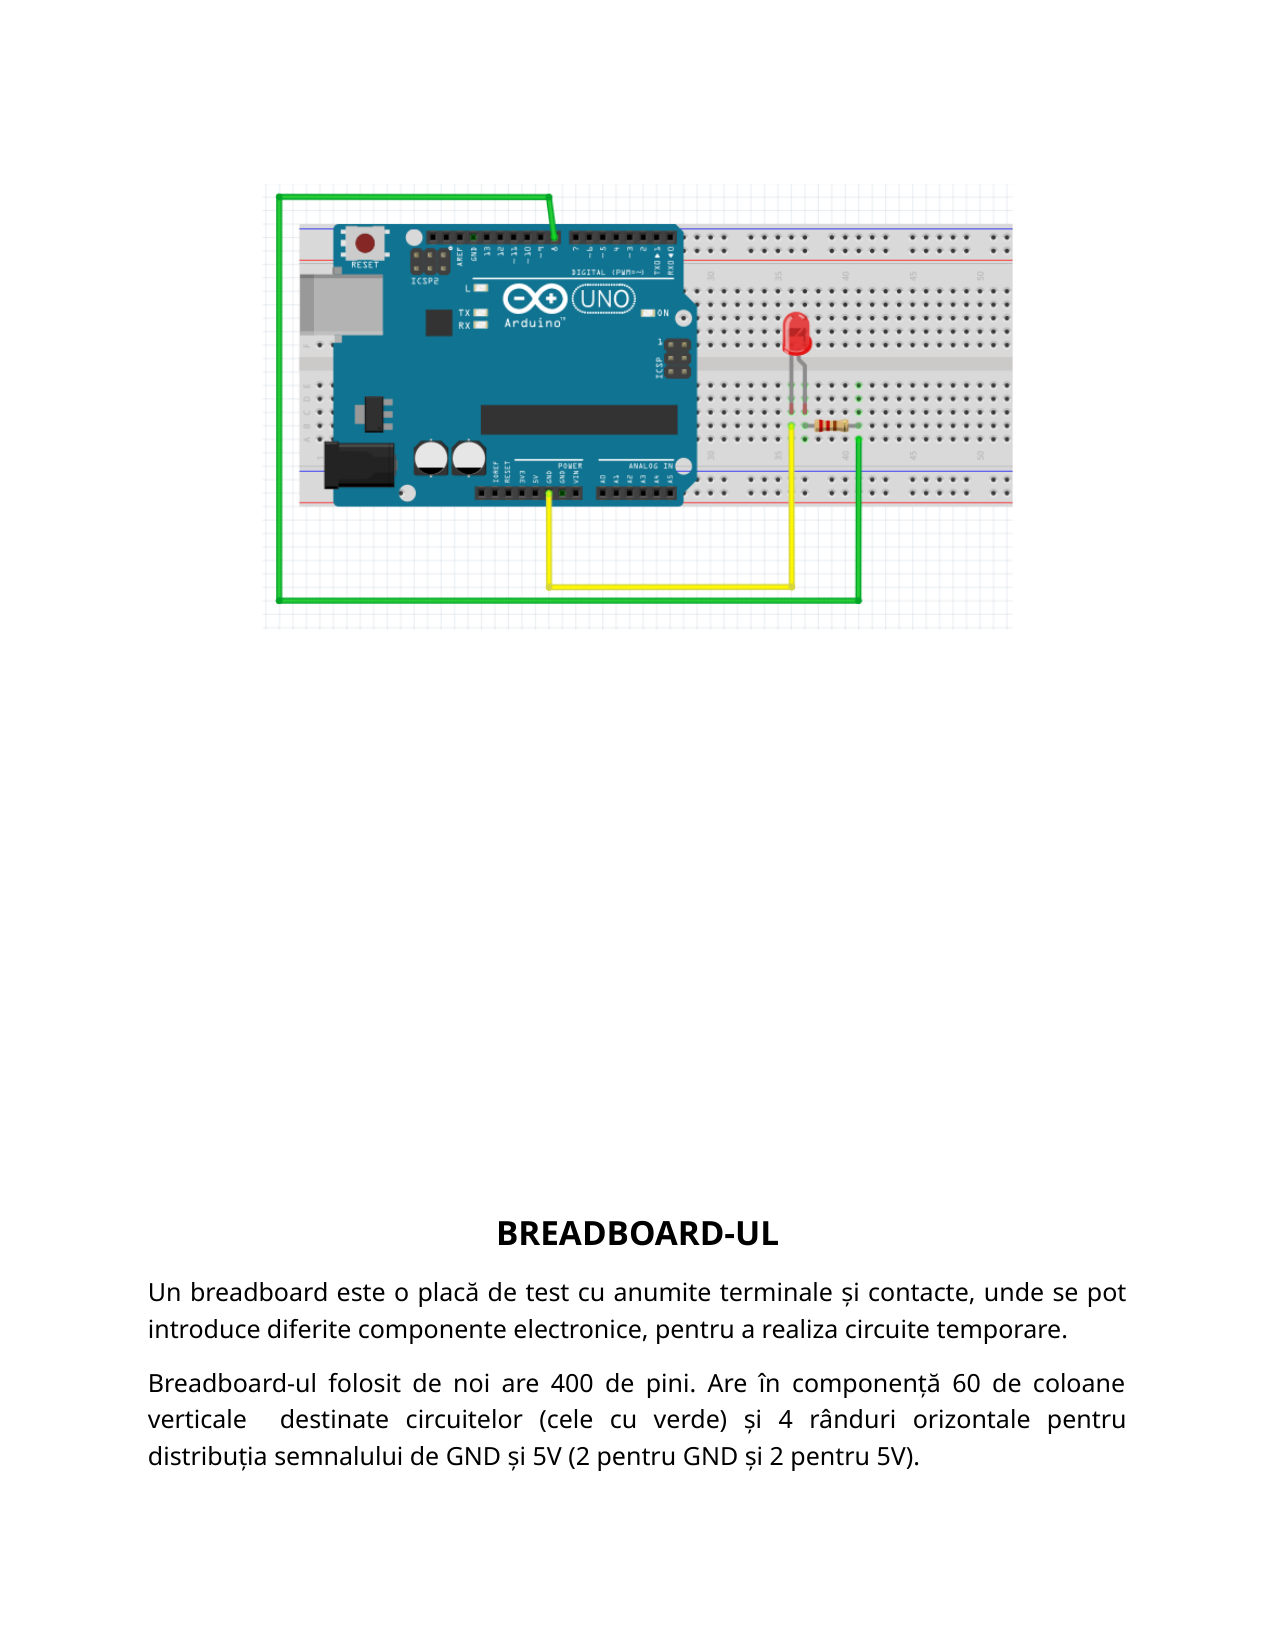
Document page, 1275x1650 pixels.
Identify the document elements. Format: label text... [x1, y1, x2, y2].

text Breadboard-ul folosit de noi are 400 de pini. Are în componență 60 de coloane verticale destinate circuitelor (cele cu verde) și 4 rânduri orizontale pentru distribuția semnalului de GND și 5V (2 pentru GND și 2 pentru 5V). [148, 1365, 1127, 1473]
picture [262, 184, 1013, 630]
text BREADBOARD-UL [148, 1209, 1127, 1255]
text Un breadboard este o placă de test cu anumite terminale și contacte, unde se pot introduce diferite componente electronice, pentru a realiza circuite temporare. [148, 1275, 1127, 1346]
